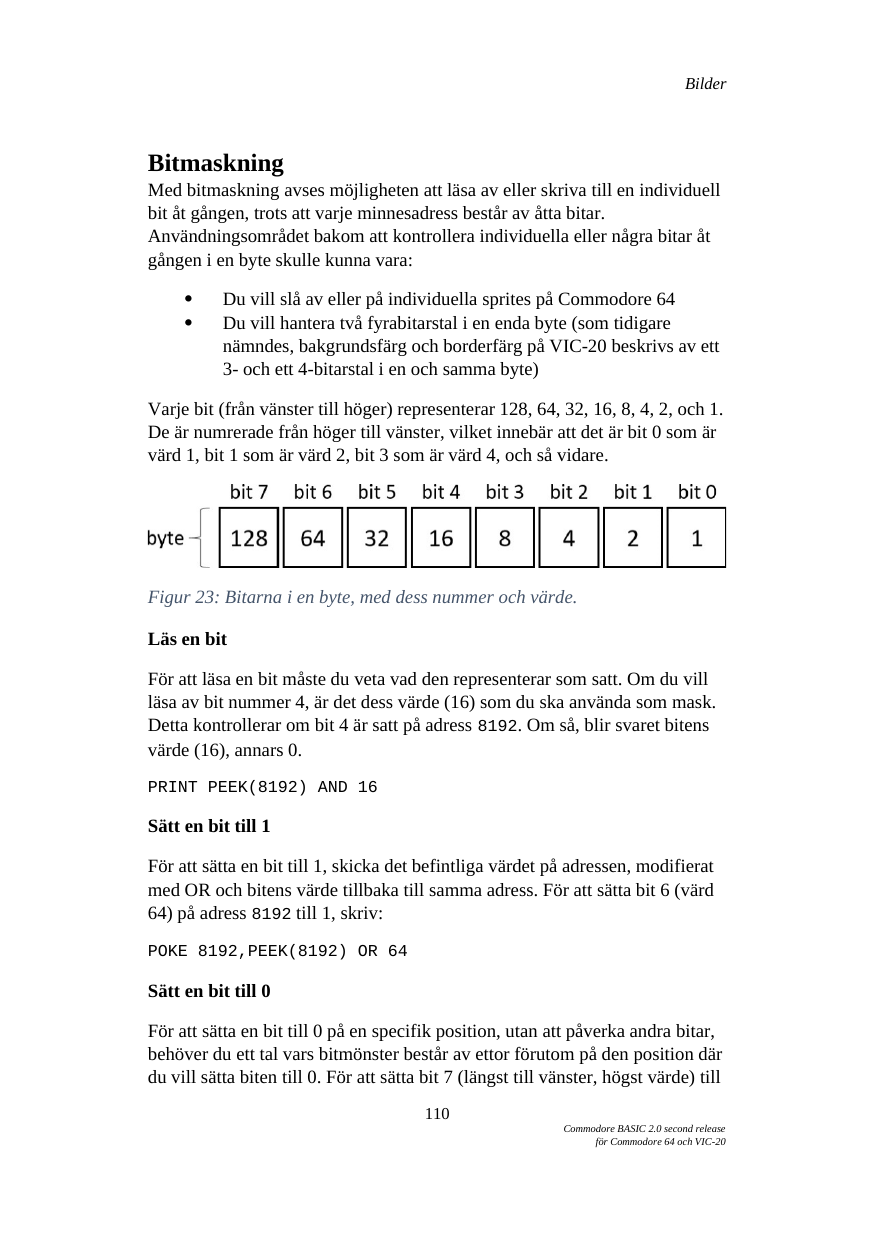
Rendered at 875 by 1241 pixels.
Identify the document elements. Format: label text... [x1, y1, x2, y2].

subtitle Bitmaskning [148, 148, 726, 176]
text För att sätta en bit till 1, skicka det befintliga värdet på adressen, modifierat med OR och bitens värde tillbaka till samma adress. För att sätta bit 6 (värd 64) på adress 8192 till 1, skriv: [148, 855, 726, 924]
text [148, 1019, 726, 1087]
text För att läsa en bit måste du veta vad den representerar som satt. Om du vill läsa av bit nummer 4, är det dess värde (16) som du ska använda som mask. Detta kontrollerar om bit 4 är satt på adress 8192. Om så, blir svaret bitens värde (16), annars 0. [148, 668, 726, 760]
text Figur 23: Bitarna i en byte, med dess nummer och värde. [148, 586, 726, 607]
text PRINT PEEK(8192) AND 16 [148, 778, 726, 797]
list Du vill hantera två fyrabitarstal i en enda byte (som tidigare nämndes, bakgrundsfärg och borderfärg på VIC-20 beskrivs av ett 3- och ett 4-bitarstal i en och samma byte) [185, 312, 726, 379]
text Med bitmaskning avses möjligheten att läsa av eller skriva till en individuell bit åt gången, trots att varje minnesadress består av åtta bitar. Användningsområdet bakom att kontrollera individuella eller några bitar åt gången i en byte skulle kunna vara: [148, 179, 726, 270]
text POKE 8192,PEEK(8192) OR 64 [148, 943, 726, 961]
picture [147, 484, 727, 568]
text Varje bit (från vänster till höger) representerar 128, 64, 32, 16, 8, 4, 2, och 1. De är numrerade från höger till vänster, vilket innebär att det är bit 0 som är värd 1, bit 1 som är värd 2, bit 3 som är värd 4, och så vidare. [148, 398, 726, 466]
text Sätt en bit till 0 [148, 979, 726, 1001]
list Du vill slå av eller på individuella sprites på Commodore 64 [185, 288, 726, 310]
text Läs en bit [148, 628, 726, 649]
text Sätt en bit till 1 [148, 815, 726, 837]
